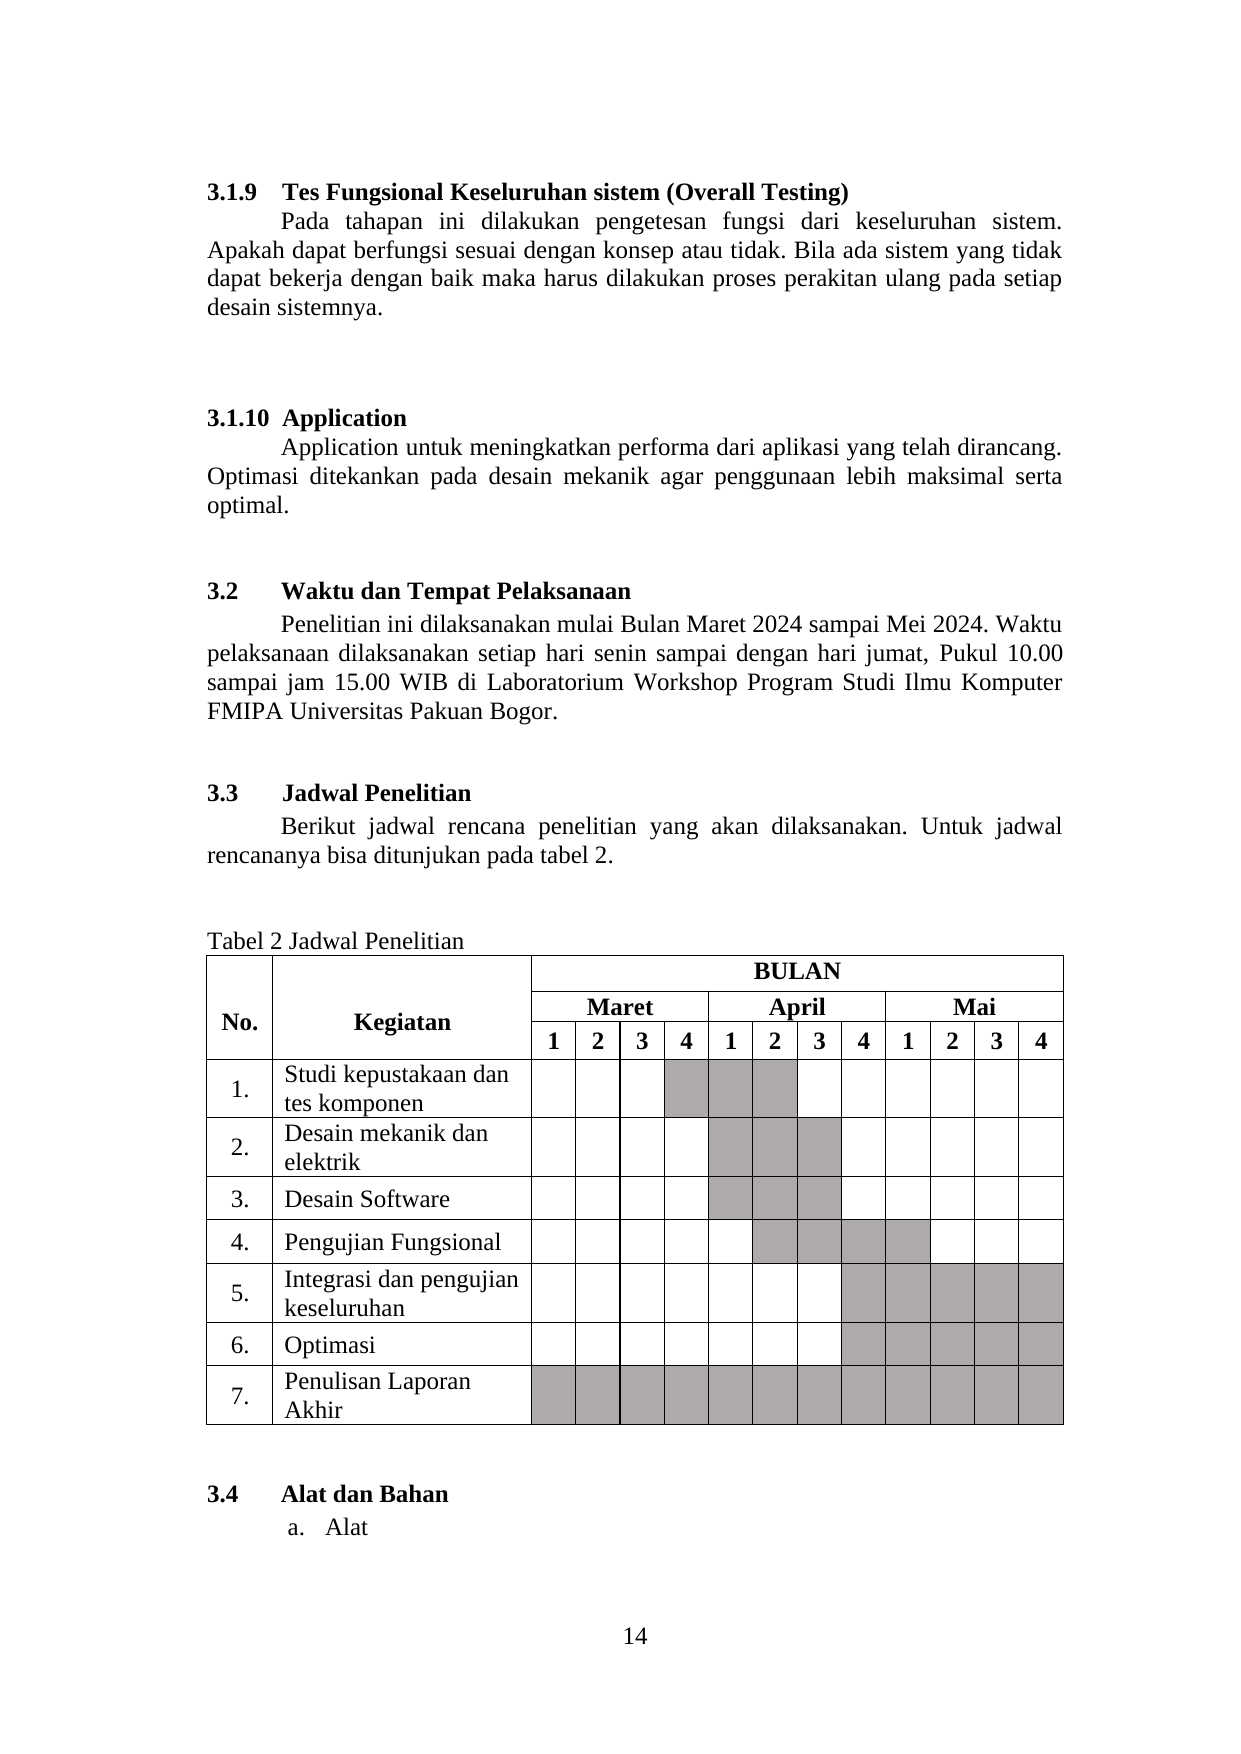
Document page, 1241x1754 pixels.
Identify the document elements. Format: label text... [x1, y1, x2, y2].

table_cell [798, 1366, 841, 1424]
table_cell 3. [207, 1177, 272, 1219]
table_cell 3 [621, 1022, 664, 1058]
table_cell [1019, 1220, 1063, 1263]
table_cell [665, 1118, 708, 1176]
table_cell [886, 1264, 930, 1322]
table_cell Pengujian Fungsional [273, 1220, 531, 1263]
table_cell [975, 1264, 1018, 1322]
table_cell 4 [665, 1022, 708, 1058]
table_cell [1019, 1060, 1063, 1117]
table_cell 6. [207, 1323, 272, 1365]
table_cell [621, 1118, 664, 1176]
table_cell [576, 1060, 619, 1117]
list Alat [287, 1512, 1063, 1541]
table_cell [1019, 1177, 1063, 1219]
table_cell 3 [798, 1022, 841, 1058]
text Berikut jadwal rencana penelitian yang akan dilaksanakan. Untuk jadwal rencananya bisa ditunjukan pada tabel 2. [207, 811, 1063, 869]
table_cell [753, 1177, 797, 1219]
table_header Kegiatan [273, 956, 531, 1058]
table_cell [753, 1220, 797, 1263]
table_cell [886, 1366, 930, 1424]
table_cell [621, 1366, 664, 1424]
table_cell [621, 1220, 664, 1263]
table_cell [709, 1220, 752, 1263]
table_cell [753, 1118, 797, 1176]
table_cell [709, 1060, 752, 1117]
table_cell [842, 1264, 885, 1322]
table_cell Integrasi dan pengujian keseluruhan [273, 1264, 531, 1322]
table_cell 1 [709, 1022, 752, 1058]
table_cell [576, 1323, 619, 1365]
table_cell [931, 1220, 974, 1263]
table_cell [1019, 1118, 1063, 1176]
table_cell [621, 1177, 664, 1219]
table_cell [842, 1323, 885, 1365]
table_cell [931, 1366, 974, 1424]
table_cell [532, 1366, 575, 1424]
table_cell 1 [886, 1022, 930, 1058]
table_cell 2 [753, 1022, 797, 1058]
text Penelitian ini dilaksanakan mulai Bulan Maret 2024 sampai Mei 2024. Waktu pelaksanaan dilaksanakan setiap hari senin sampai dengan hari jumat, Pukul 10.00 sampai jam 15.00 WIB di Laboratorium Workshop Program Studi Ilmu Komputer FMIPA Universitas Pakuan Bogor. [207, 609, 1063, 724]
table_cell [576, 1264, 619, 1322]
table_cell [532, 1323, 575, 1365]
table_cell [1019, 1366, 1063, 1424]
text Tabel 2 Jadwal Penelitian [207, 926, 1063, 955]
table_cell [975, 1118, 1018, 1176]
table_cell [886, 1060, 930, 1117]
table_cell 4. [207, 1220, 272, 1263]
table_cell [975, 1060, 1018, 1117]
table_cell [709, 1323, 752, 1365]
table_cell [975, 1366, 1018, 1424]
table_cell Optimasi [273, 1323, 531, 1365]
table_cell [798, 1220, 841, 1263]
table_cell [842, 1060, 885, 1117]
subtitle Alat dan Bahan [207, 1479, 1063, 1507]
table_cell Maret [532, 992, 708, 1021]
table_cell Mai [886, 992, 1063, 1021]
table_cell [798, 1177, 841, 1219]
table_cell [798, 1264, 841, 1322]
table_cell [576, 1118, 619, 1176]
table_cell Penulisan Laporan Akhir [273, 1366, 531, 1424]
table_cell 4 [842, 1022, 885, 1058]
table_cell [798, 1118, 841, 1176]
table_header No. [207, 956, 272, 1058]
table_cell [975, 1323, 1018, 1365]
table_cell [665, 1323, 708, 1365]
table_cell 2 [931, 1022, 974, 1058]
table_header BULAN [532, 956, 1063, 991]
text Application untuk meningkatkan performa dari aplikasi yang telah dirancang. Optimasi ditekankan pada desain mekanik agar penggunaan lebih maksimal serta optimal. [207, 432, 1063, 518]
table_cell 7. [207, 1366, 272, 1424]
text Pada tahapan ini dilakukan pengetesan fungsi dari keseluruhan sistem. Apakah dapat berfungsi sesuai dengan konsep atau tidak. Bila ada sistem yang tidak dapat bekerja dengan baik maka harus dilakukan proses perakitan ulang pada setiap desain sistemnya. [207, 206, 1063, 321]
subtitle Jadwal Penelitian [207, 778, 1063, 807]
table_cell [1019, 1323, 1063, 1365]
table_cell [532, 1177, 575, 1219]
table_cell [842, 1177, 885, 1219]
table_cell [621, 1323, 664, 1365]
table_cell 4 [1019, 1022, 1063, 1058]
table_cell [709, 1177, 752, 1219]
table_cell 1. [207, 1060, 272, 1117]
table_cell [931, 1264, 974, 1322]
table_cell [709, 1264, 752, 1322]
table_cell [886, 1323, 930, 1365]
table_cell [621, 1264, 664, 1322]
table_cell Desain Software [273, 1177, 531, 1219]
table_cell April [709, 992, 885, 1021]
table_cell [798, 1323, 841, 1365]
table_cell [886, 1177, 930, 1219]
table_cell [576, 1366, 619, 1424]
table_cell 5. [207, 1264, 272, 1322]
table_cell [532, 1118, 575, 1176]
table_cell [842, 1366, 885, 1424]
table_cell [753, 1264, 797, 1322]
subtitle Application [207, 403, 1063, 432]
table_cell [665, 1060, 708, 1117]
table_cell [931, 1323, 974, 1365]
table_cell [753, 1366, 797, 1424]
table_cell [709, 1118, 752, 1176]
table_cell [532, 1220, 575, 1263]
table_cell [931, 1118, 974, 1176]
table_cell [753, 1323, 797, 1365]
table_cell [665, 1264, 708, 1322]
table_cell 3 [975, 1022, 1018, 1058]
table_cell [931, 1060, 974, 1117]
table_cell Desain mekanik dan elektrik [273, 1118, 531, 1176]
table_cell [931, 1177, 974, 1219]
table_cell [665, 1366, 708, 1424]
table_cell 2 [576, 1022, 619, 1058]
table_cell [842, 1220, 885, 1263]
table_cell [798, 1060, 841, 1117]
table_cell [621, 1060, 664, 1117]
table_cell [842, 1118, 885, 1176]
table_cell [975, 1220, 1018, 1263]
table_cell [1019, 1264, 1063, 1322]
table_cell [886, 1220, 930, 1263]
table_cell [886, 1118, 930, 1176]
table_cell [975, 1177, 1018, 1219]
table_cell 1 [532, 1022, 575, 1058]
table_cell 2. [207, 1118, 272, 1176]
table_cell [576, 1177, 619, 1219]
table_cell [576, 1220, 619, 1263]
table_cell [709, 1366, 752, 1424]
table_cell Studi kepustakaan dan tes komponen [273, 1060, 531, 1117]
table_cell [532, 1060, 575, 1117]
subtitle Tes Fungsional Keseluruhan sistem (Overall Testing) [207, 177, 1063, 206]
table_cell [532, 1264, 575, 1322]
table_cell [665, 1220, 708, 1263]
table_cell [753, 1060, 797, 1117]
table_cell [665, 1177, 708, 1219]
subtitle Waktu dan Tempat Pelaksanaan [207, 576, 1063, 605]
